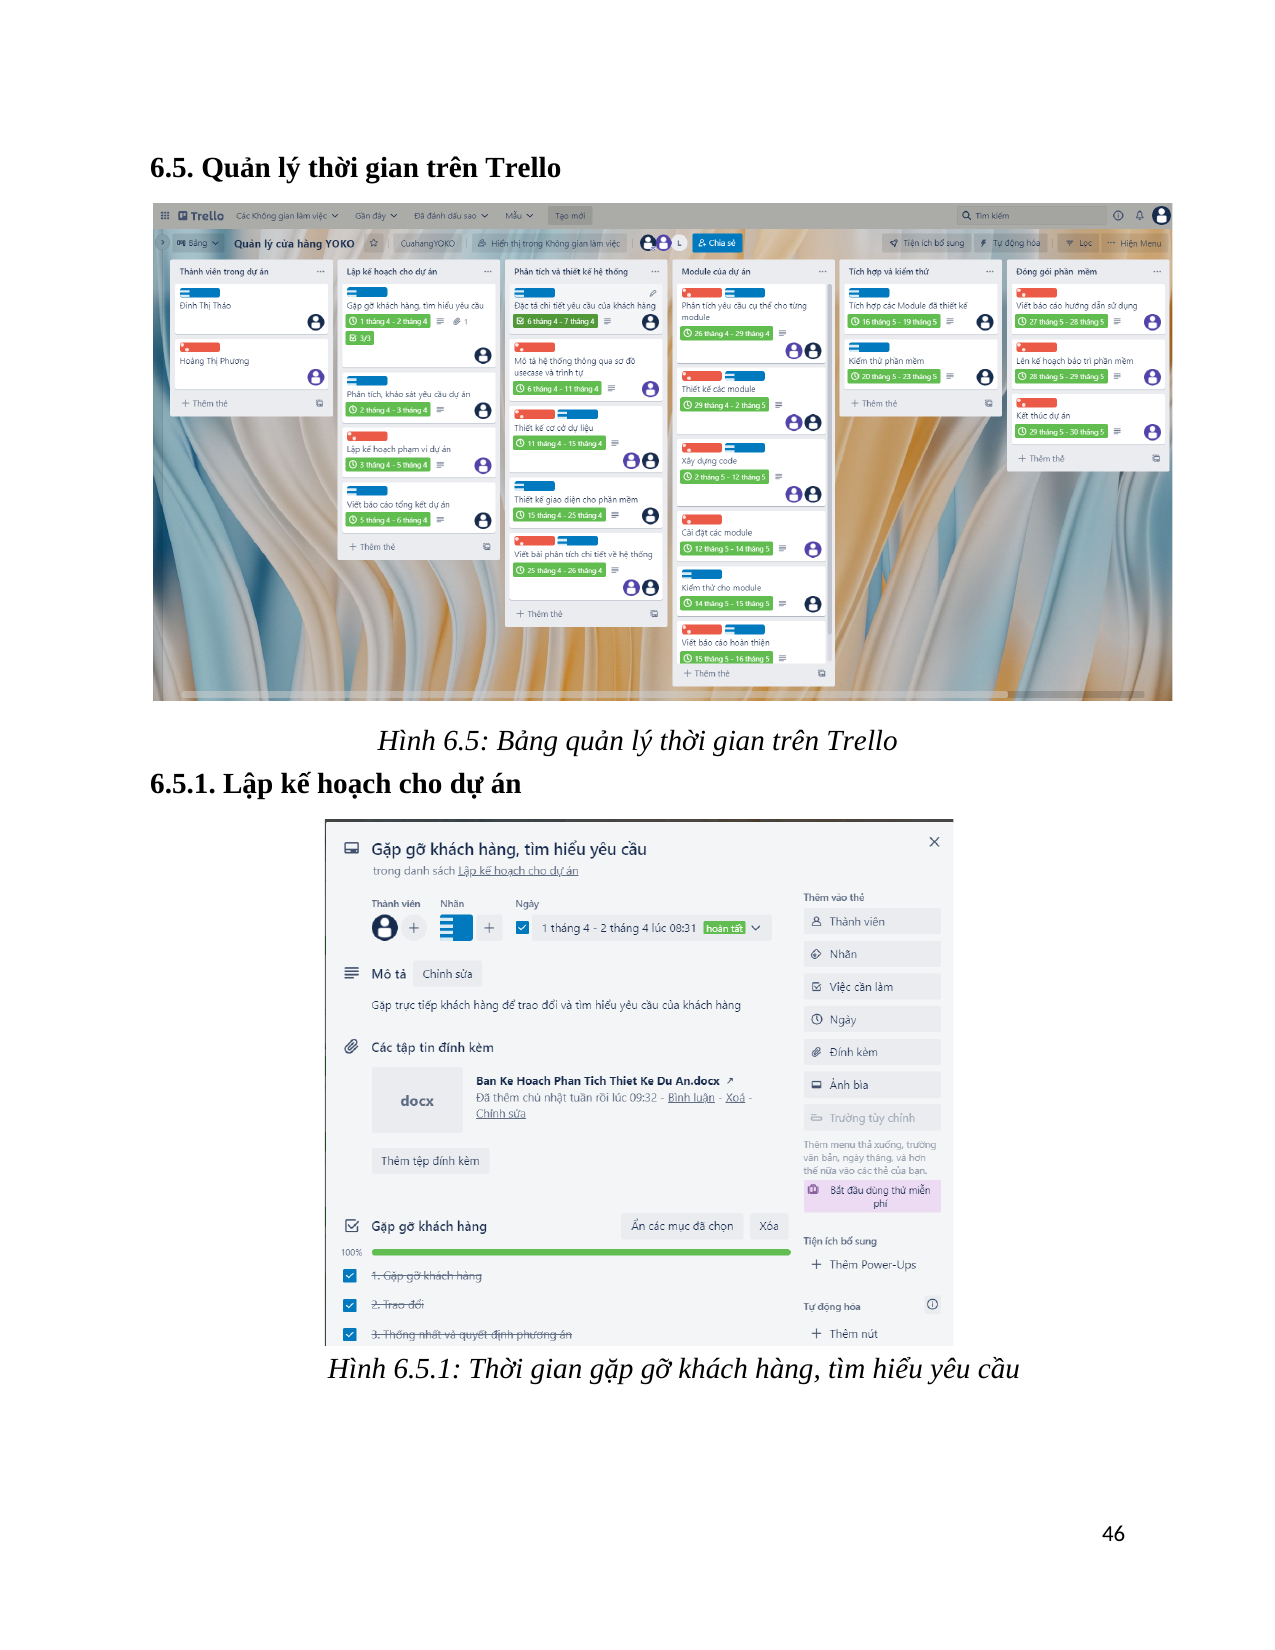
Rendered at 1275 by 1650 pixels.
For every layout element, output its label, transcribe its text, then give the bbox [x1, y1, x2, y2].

text Hình 6.5.1: Thời gian gặp gỡ khách hàng, tìm hiểu yêu cầu [150, 1351, 1125, 1384]
subtitle 6.5. Quản lý thời gian trên Trello [150, 150, 1125, 183]
picture [324, 819, 954, 1346]
text Hình 6.5: Bảng quản lý thời gian trên Trello [153, 723, 1125, 757]
picture [153, 203, 1173, 701]
subtitle 6.5.1. Lập kế hoạch cho dự án [150, 766, 1125, 800]
